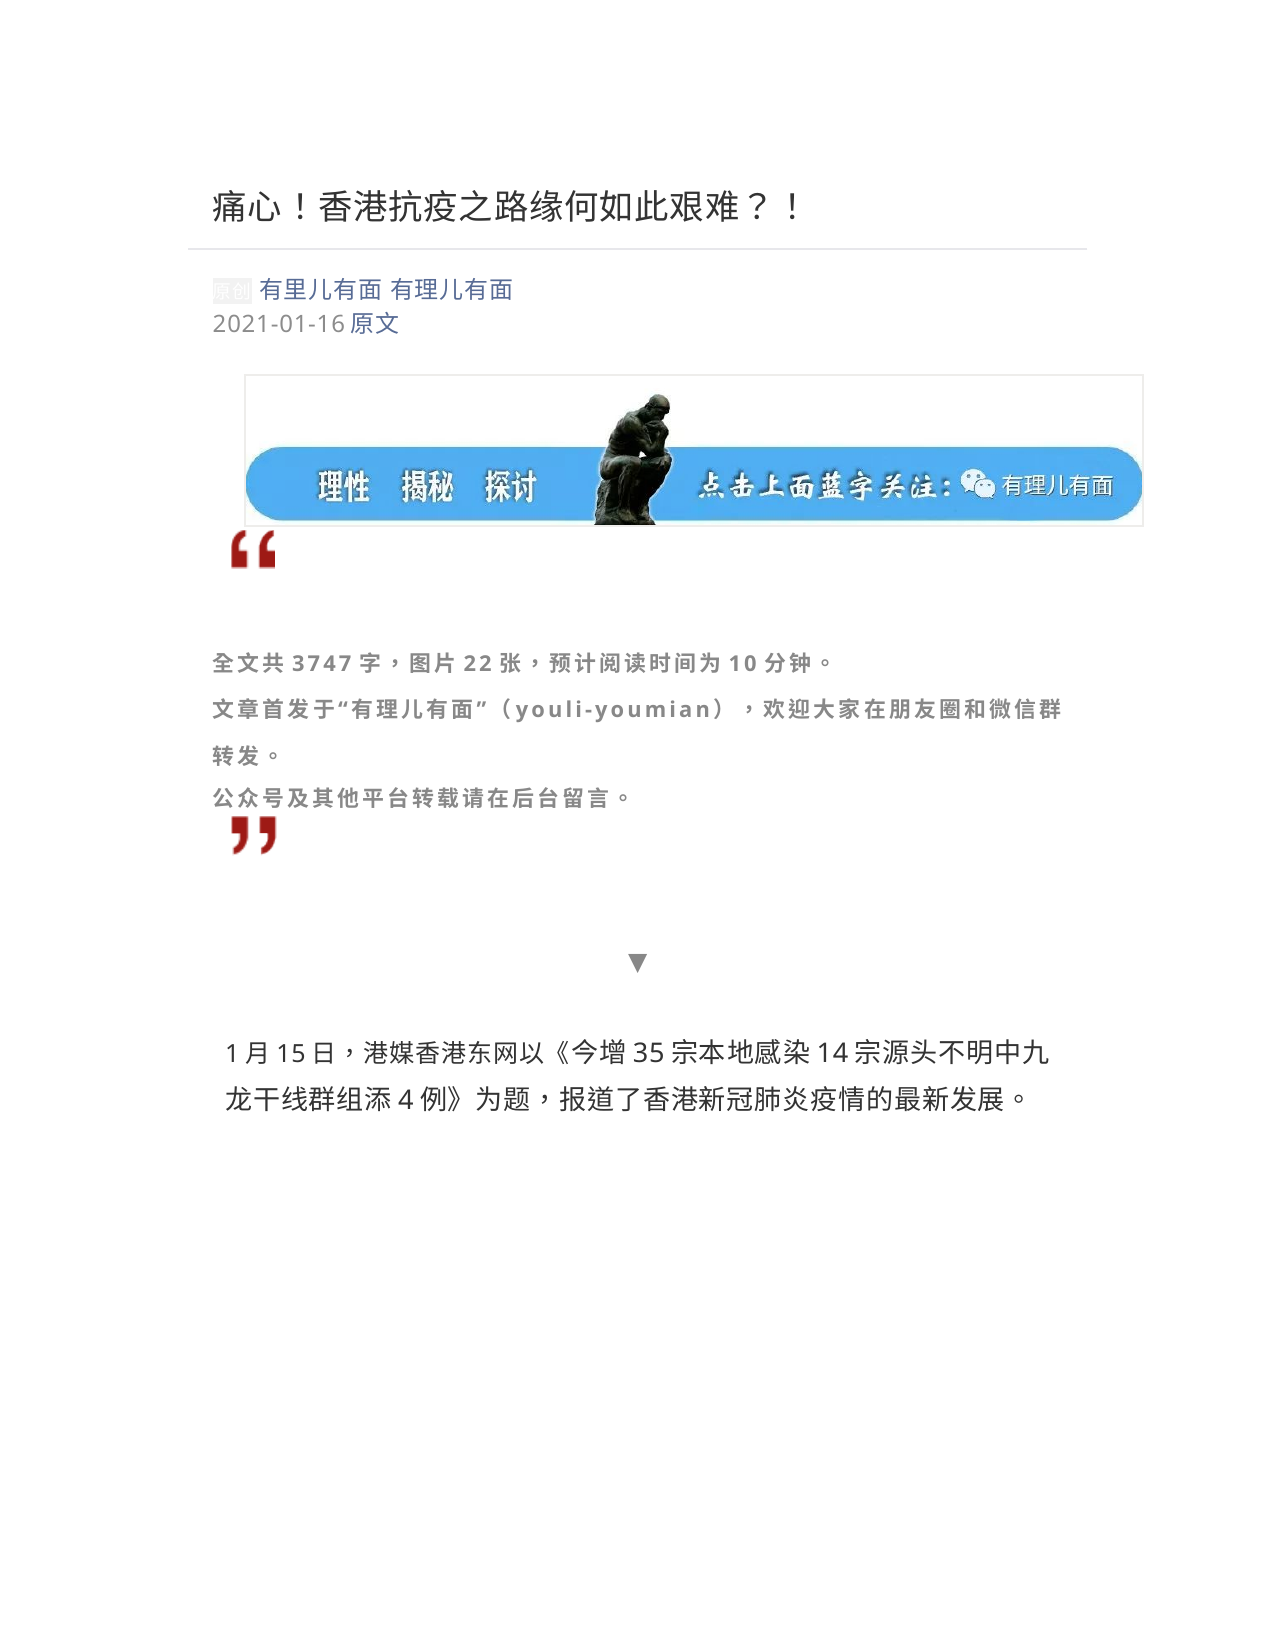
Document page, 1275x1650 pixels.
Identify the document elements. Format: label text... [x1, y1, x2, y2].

title 痛心！香港抗疫之路缘何如此艰难？！ [187, 150, 1087, 250]
picture [231, 530, 275, 569]
text 文章首发于“有理儿有面”（youli-youmian），欢迎大家在朋友圈和微信群转发。 [212, 677, 1062, 770]
picture [246, 376, 1142, 525]
text 2021-01-16原文 发表于 [212, 306, 1062, 340]
text ▼ [212, 938, 1062, 978]
text 1月15日，港媒香港东网以《今增35宗本地感染14宗源头不明中九龙干线群组添4例》为题，报道了香港新冠肺炎疫情的最新发展。 [225, 1024, 1050, 1117]
text 全文共3747字，图片22张，预计阅读时间为10分钟。 [212, 635, 1062, 677]
list 原创 有里儿有面 有理儿有面 [212, 272, 1062, 306]
text 公众号及其他平台转载请在后台留言。 [212, 770, 1062, 813]
picture [231, 816, 277, 856]
